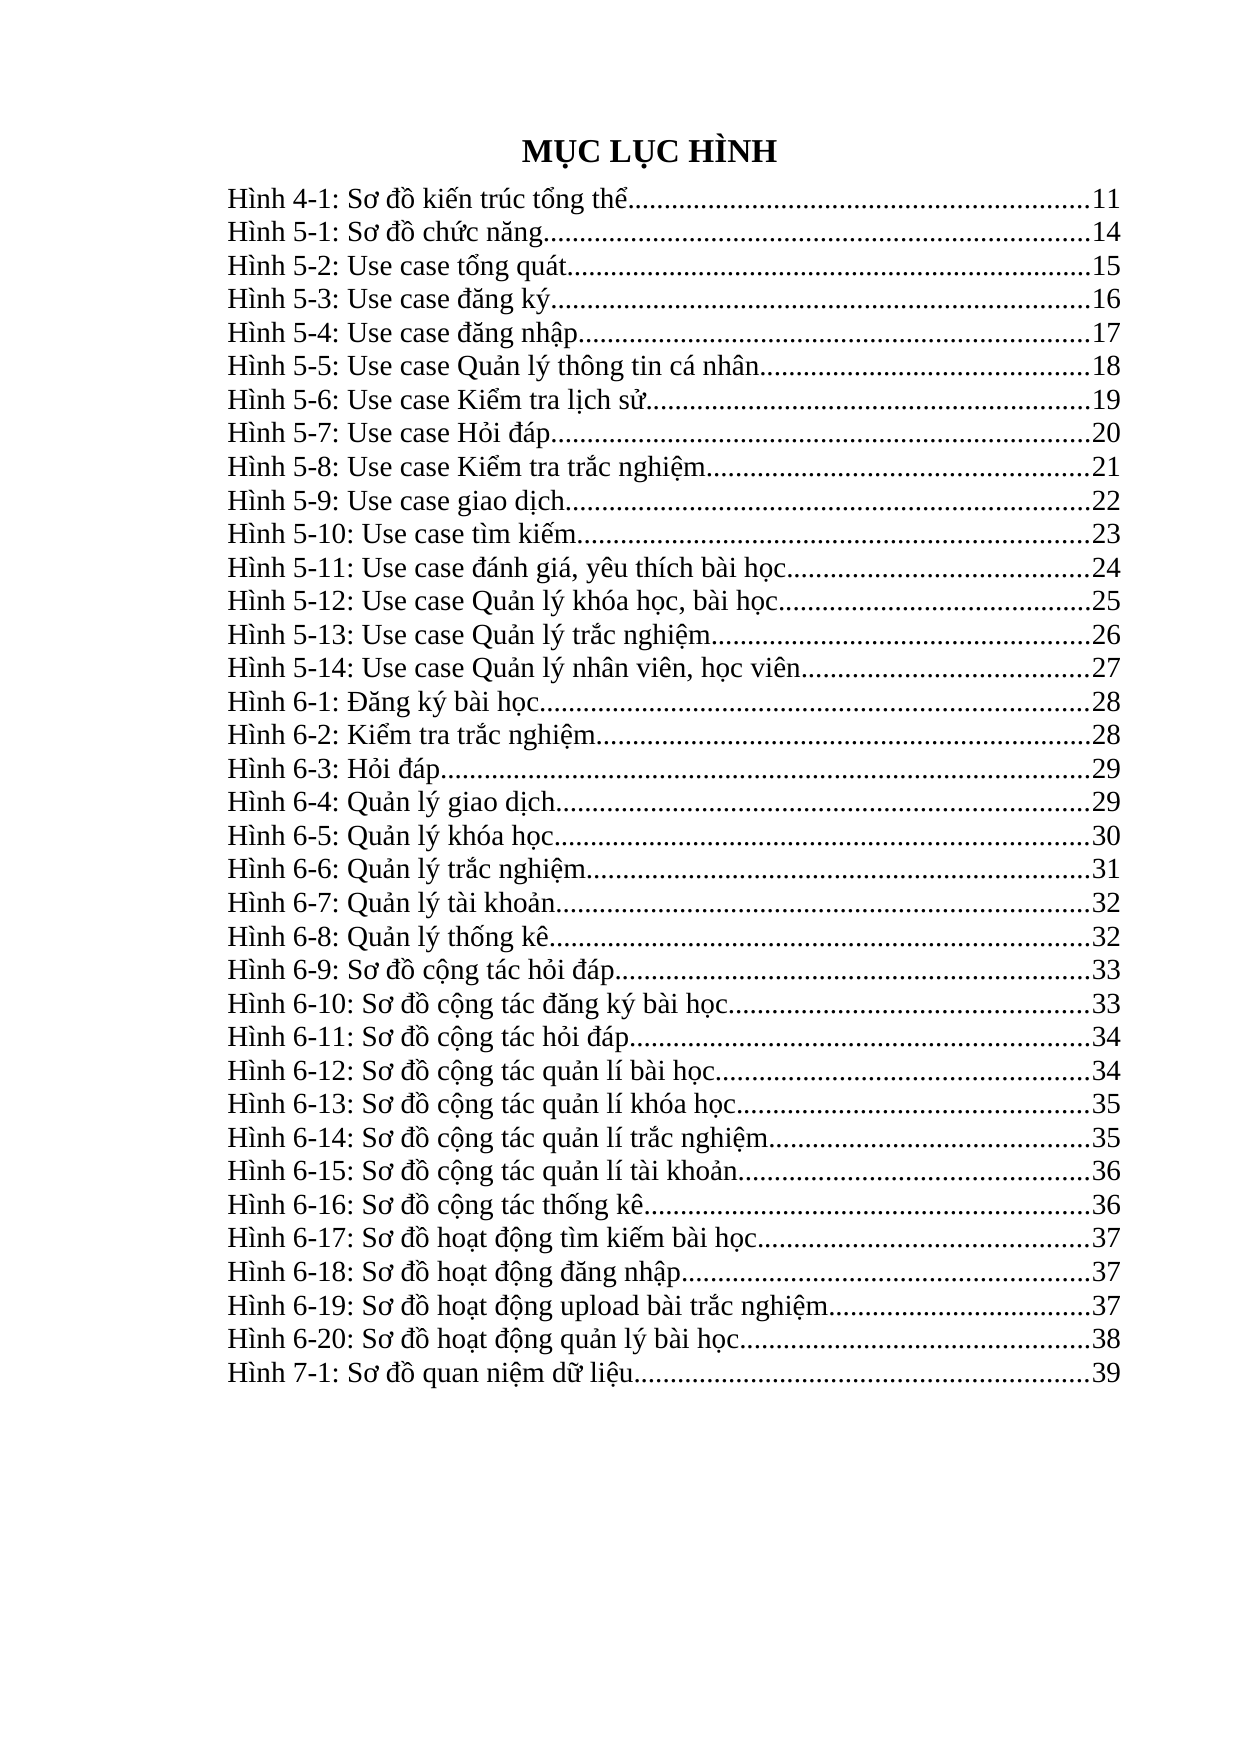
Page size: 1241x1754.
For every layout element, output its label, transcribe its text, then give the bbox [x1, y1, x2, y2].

text Hình 5-7: Use case Hỏi đáp. 20 [227, 416, 1122, 449]
text Hình 5-3: Use case đăng ký. 16 [227, 281, 1122, 315]
text Hình 5-8: Use case Kiểm tra trắc nghiệm. 21 [227, 449, 1122, 483]
text Hình 6-1: Đăng ký bài học. 28 [227, 684, 1122, 717]
text Hình 6-10: Sơ đồ cộng tác đăng ký bài học. 33 [227, 986, 1122, 1019]
text Hình 6-12: Sơ đồ cộng tác quản lí bài học 34 [227, 1053, 1122, 1086]
text Hình 6-15: Sơ đồ cộng tác quản lí tài khoản. 36 [227, 1153, 1122, 1187]
text Hình 5-9: Use case giao dịch 22 [227, 483, 1122, 516]
text Hình 6-19: Sơ đồ hoạt động upload bài trắc nghiệm. 37 [227, 1288, 1122, 1321]
text Hình 6-17: Sơ đồ hoạt động tìm kiếm bài học. 37 [227, 1221, 1122, 1254]
text Hình 6-4: Quản lý giao dịch. 29 [227, 784, 1122, 818]
text Hình 6-6: Quản lý trắc nghiệm. 31 [227, 852, 1122, 885]
text Hình 6-2: Kiểm tra trắc nghiệm. 28 [227, 717, 1122, 751]
text Hình 5-10: Use case tìm kiếm. 23 [227, 516, 1122, 550]
text Hình 6-18: Sơ đồ hoạt động đăng nhập. 37 [227, 1254, 1122, 1288]
text Hình 6-11: Sơ đồ cộng tác hỏi đáp. 34 [227, 1019, 1122, 1053]
text Hình 5-11: Use case đánh giá, yêu thích bài học. 24 [227, 550, 1122, 583]
text MỤC LỤC HÌNH [177, 131, 1122, 169]
text Hình 5-14: Use case Quản lý nhân viên, học viên. 27 [227, 650, 1122, 684]
text Hình 5-1: Sơ đồ chức năng. 14 [227, 214, 1122, 248]
text Hình 6-8: Quản lý thống kê. 32 [227, 919, 1122, 952]
text Hình 5-5: Use case Quản lý thông tin cá nhân. 18 [227, 348, 1122, 382]
text Hình 6-3: Hỏi đáp. 29 [227, 751, 1122, 784]
text Hình 4-1: Sơ đồ kiến trúc tổng thể. 11 [227, 181, 1122, 214]
text Hình 5-4: Use case đăng nhập. 17 [227, 315, 1122, 348]
text Hình 5-6: Use case Kiểm tra lịch sử. 19 [227, 382, 1122, 416]
text Hình 6-5: Quản lý khóa học. 30 [227, 818, 1122, 852]
text Hình 5-12: Use case Quản lý khóa học, bài học. 25 [227, 583, 1122, 617]
text Hình 6-9: Sơ đồ cộng tác hỏi đáp. 33 [227, 952, 1122, 986]
text Hình 5-13: Use case Quản lý trắc nghiệm. 26 [227, 617, 1122, 650]
text Hình 6-7: Quản lý tài khoản. 32 [227, 885, 1122, 919]
text Hình 6-14: Sơ đồ cộng tác quản lí trắc nghiệm. 35 [227, 1120, 1122, 1153]
text Hình 6-16: Sơ đồ cộng tác thống kê. 36 [227, 1187, 1122, 1221]
text Hình 7-1: Sơ đồ quan niệm dữ liệu. 39 [227, 1355, 1122, 1388]
text Hình 6-13: Sơ đồ cộng tác quản lí khóa học. 35 [227, 1086, 1122, 1120]
text Hình 6-20: Sơ đồ hoạt động quản lý bài học. 38 [227, 1321, 1122, 1355]
text Hình 5-2: Use case tổng quát. 15 [227, 248, 1122, 281]
